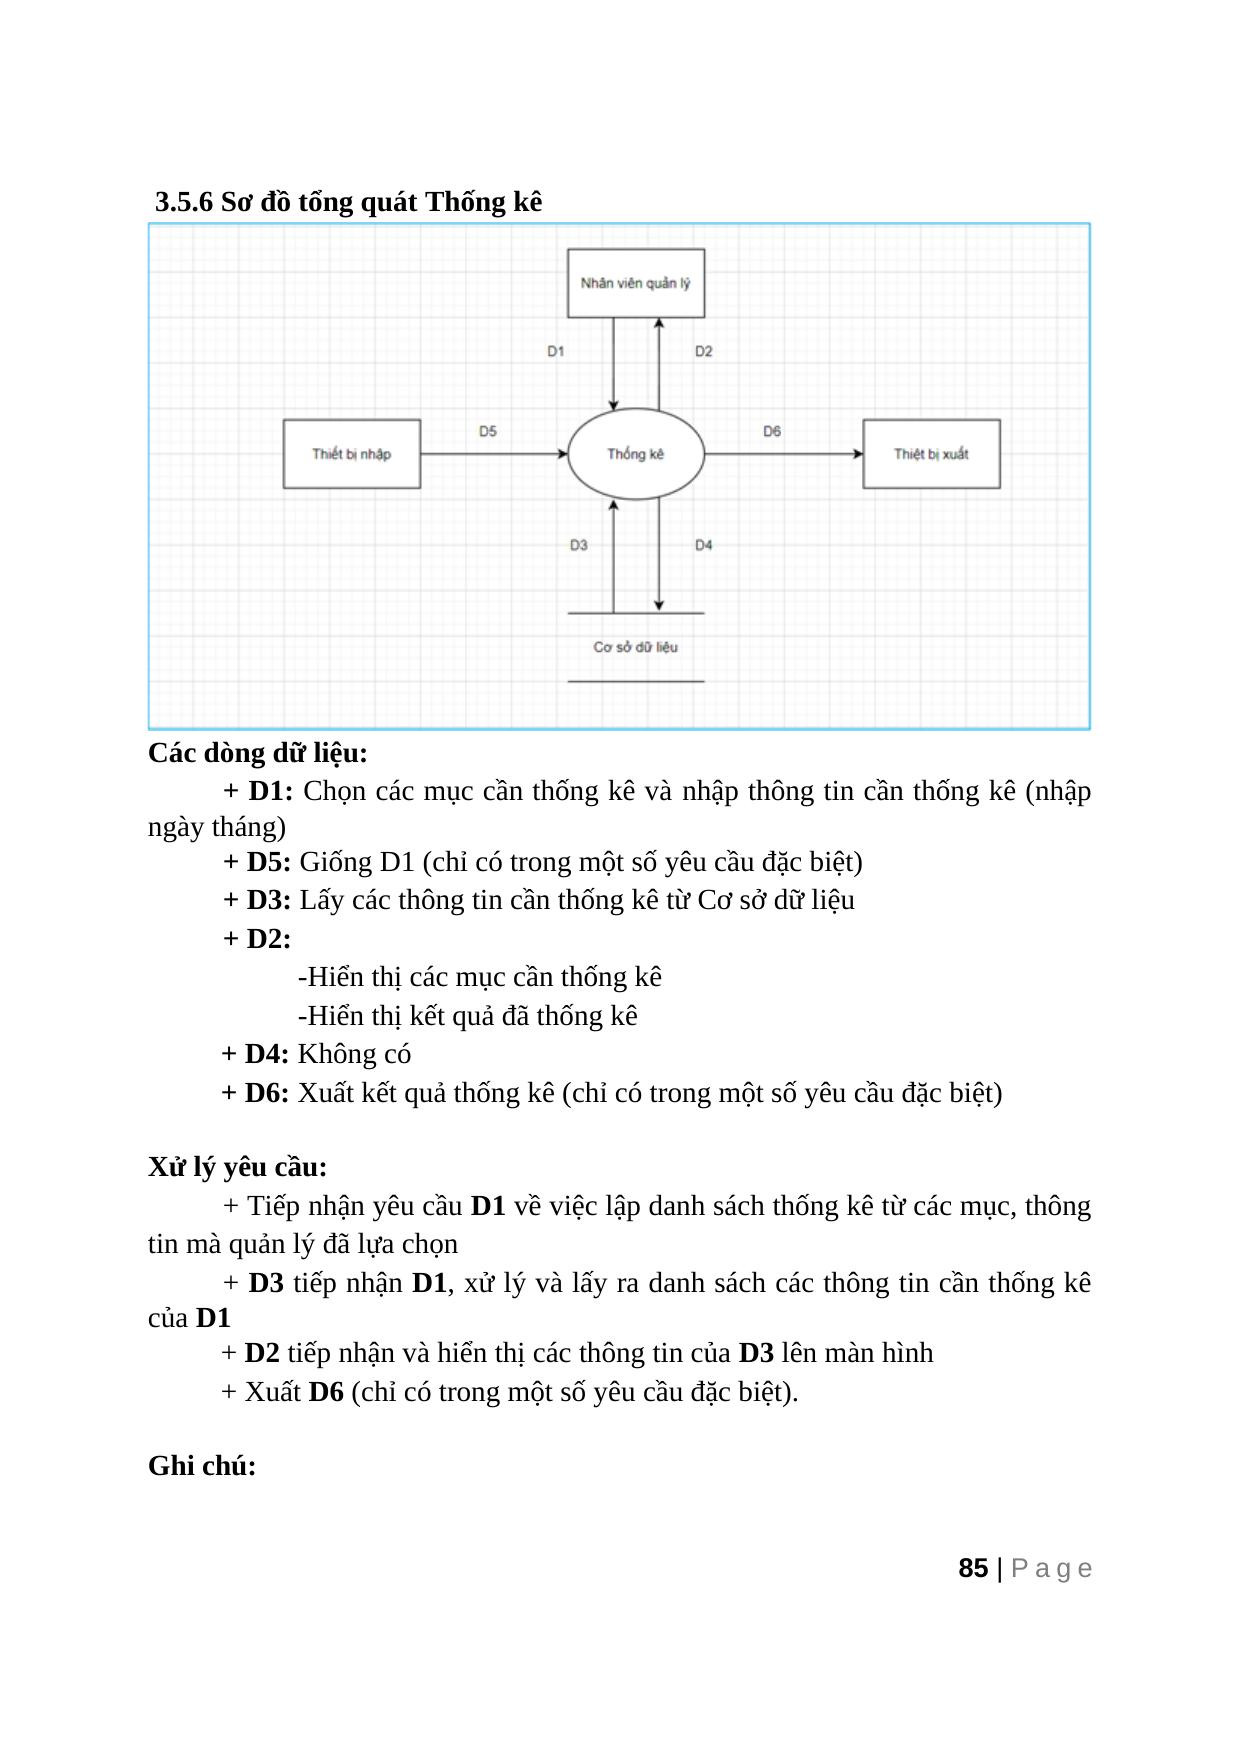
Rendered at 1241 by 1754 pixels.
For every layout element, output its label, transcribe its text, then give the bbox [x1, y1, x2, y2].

text 3.5.6 Sơ đồ tổng quát Thống kê [148, 184, 1092, 217]
text + D2: [148, 921, 1092, 954]
picture [147, 222, 1092, 731]
text + D3 tiếp nhận D1, xử lý và lấy ra danh sách các thông tin cần thống kê của D1 [148, 1265, 1092, 1334]
text + D6: Xuất kết quả thống kê (chỉ có trong một số yêu cầu đặc biệt) [148, 1075, 1092, 1109]
text + D2 tiếp nhận và hiển thị các thông tin của D3 lên màn hình [148, 1336, 1092, 1369]
text Các dòng dữ liệu: [148, 735, 1092, 768]
text + Xuất D6 (chỉ có trong một số yêu cầu đặc biệt). [148, 1374, 1092, 1408]
text Ghi chú: [148, 1448, 1092, 1482]
text -Hiển thị các mục cần thống kê [298, 959, 1092, 993]
text + Tiếp nhận yêu cầu D1 về việc lập danh sách thống kê từ các mục, thông tin mà quản lý đã lựa chọn [148, 1188, 1092, 1260]
text + D1: Chọn các mục cần thống kê và nhập thông tin cần thống kê (nhập ngày tháng) [148, 773, 1092, 842]
text + D5: Giống D1 (chỉ có trong một số yêu cầu đặc biệt) [148, 844, 1092, 877]
text -Hiển thị kết quả đã thống kê [298, 998, 1092, 1032]
text + D3: Lấy các thông tin cần thống kê từ Cơ sở dữ liệu [148, 882, 1092, 916]
text + D4: Không có [148, 1037, 1092, 1070]
text Xử lý yêu cầu: [148, 1149, 1092, 1183]
